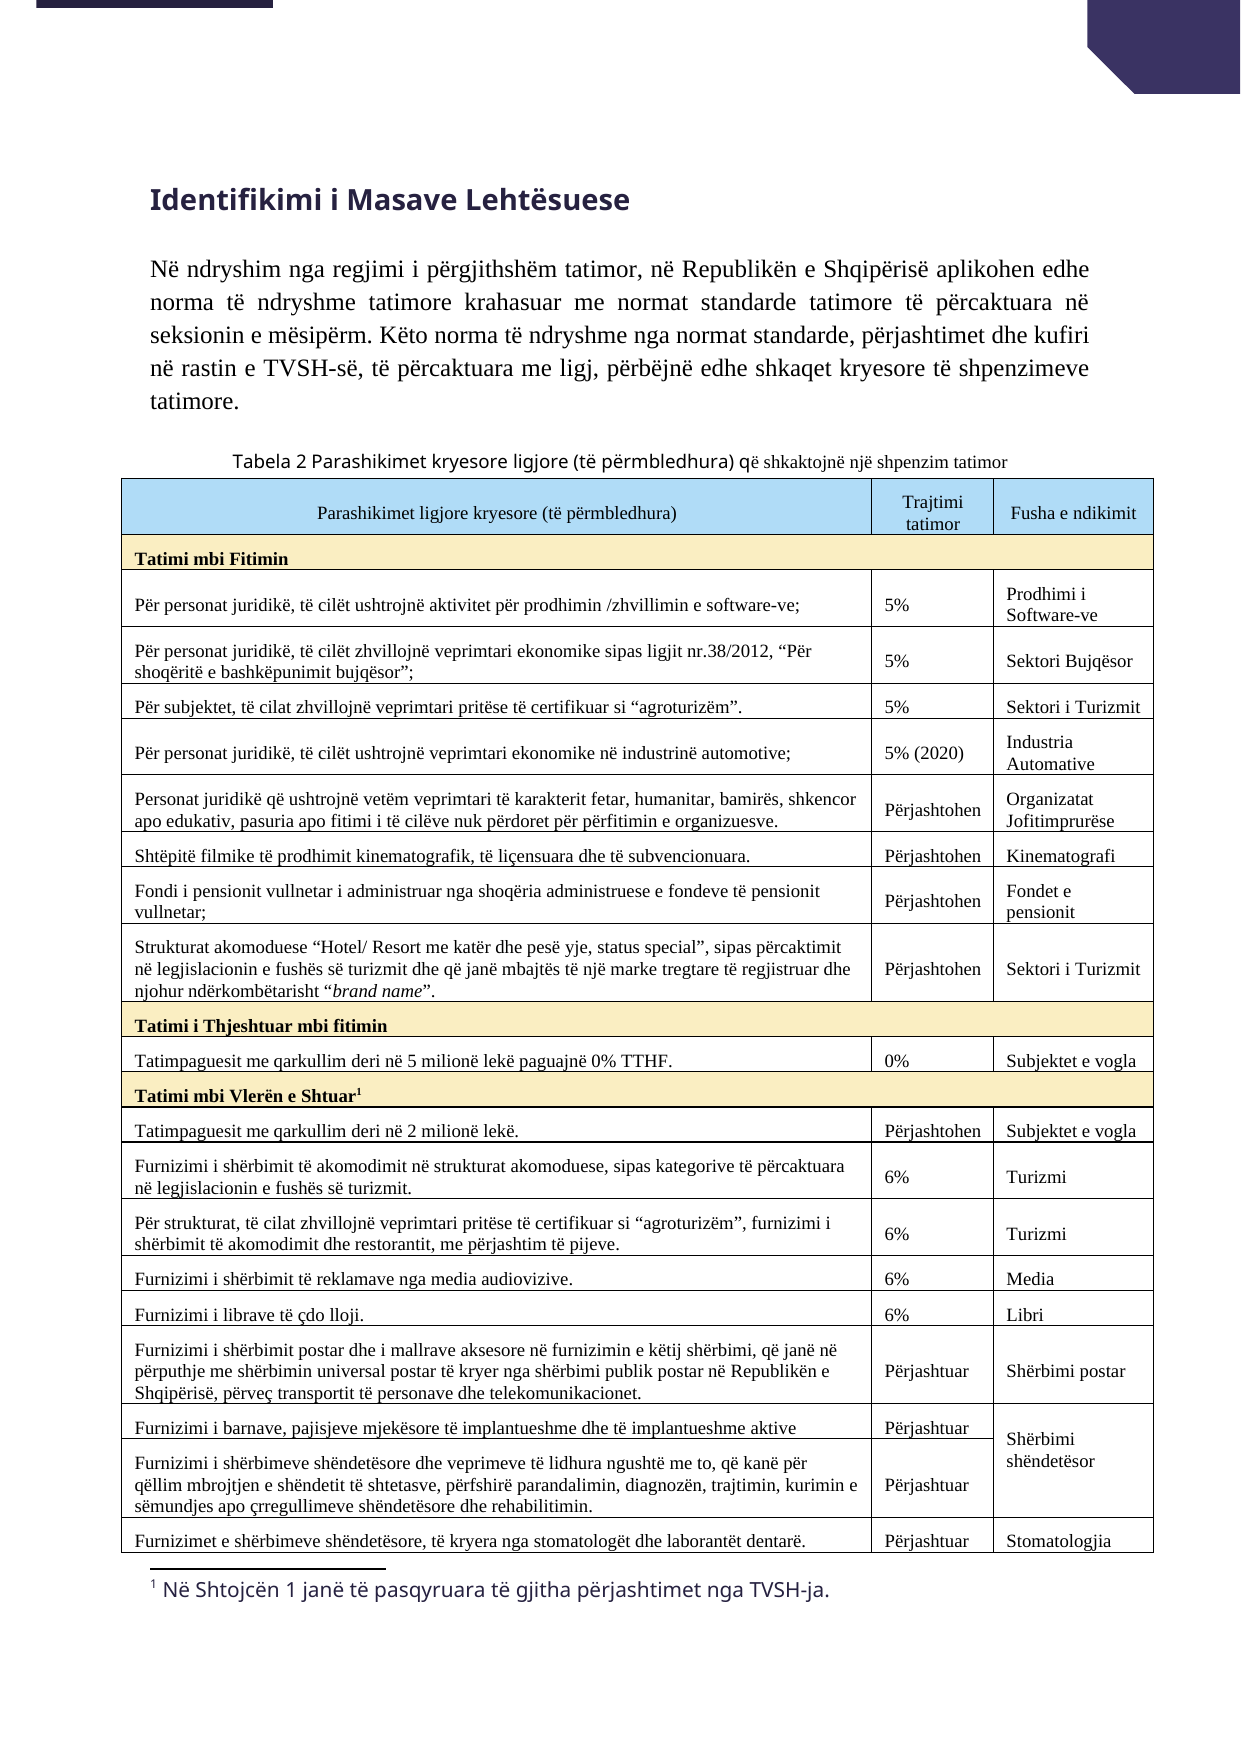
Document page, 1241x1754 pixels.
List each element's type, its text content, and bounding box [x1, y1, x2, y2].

table_cell Sektori Bujqësor [994, 627, 1153, 683]
table_cell 0% [872, 1037, 993, 1071]
table_cell Tatimi mbi Fitimin [122, 535, 1153, 569]
table_cell Fondet e pensionit [994, 867, 1153, 923]
table_cell Për personat juridikë, të cilët ushtrojnë aktivitet për prodhimin /zhvillimin e software-ve; [122, 570, 871, 626]
table_cell Industria Automative [994, 719, 1153, 774]
table_cell Përjashtohen [872, 832, 993, 866]
table_cell Furnizimi i barnave, pajisjeve mjekësore të implantueshme dhe të implantueshme aktive [122, 1404, 871, 1438]
table_cell 5% [872, 570, 993, 626]
table_cell Tatimi mbi Vlerën e Shtuar [122, 1072, 1153, 1106]
table_cell Subjektet e vogla [994, 1108, 1153, 1141]
table_cell Subjektet e vogla [994, 1037, 1153, 1071]
table_cell Organizatat Jofitimprurëse [994, 775, 1153, 831]
table_cell Kinematografi [994, 832, 1153, 866]
table_cell Personat juridikë që ushtrojnë vetëm veprimtari të karakterit fetar, humanitar, bamirës, shkencor apo edukativ, pasuria apo fitimi i të cilëve nuk përdoret për përfitimin e organizuesve. [122, 775, 871, 831]
text Në ndryshim nga regjimi i përgjithshëm tatimor, në Republikën e Shqipërisë aplikohen edhe norma të ndryshme tatimore krahasuar me normat standarde tatimore të përcaktuara në seksionin e mësipërm. Këto norma të ndryshme nga normat standarde, përjashtimet dhe kufiri në rastin e TVSH-së, të përcaktuara me ligj, përbëjnë edhe shkaqet kryesore të shpenzimeve tatimore. [150, 254, 1090, 415]
table_cell Përjashtohen [872, 1108, 993, 1141]
table_cell Media [994, 1256, 1153, 1290]
table_cell Stomatologjia [994, 1518, 1153, 1552]
table_cell Përjashtohen [872, 867, 993, 923]
subtitle Identifikimi i Masave Lehtësuese [150, 179, 1090, 219]
table_cell 6% [872, 1256, 993, 1290]
table_header Parashikimet ligjore kryesore (të përmbledhura) [122, 479, 871, 534]
table_header Fusha e ndikimit [994, 479, 1153, 534]
table_cell Shtëpitë filmike të prodhimit kinematografik, të liçensuara dhe të subvencionuara. [122, 832, 871, 866]
table_cell Për strukturat, të cilat zhvillojnë veprimtari pritëse të certifikuar si “agroturizëm”, furnizimi i shërbimit të akomodimit dhe restorantit, me përjashtim të pijeve. [122, 1199, 871, 1255]
table_cell Përjashtuar [872, 1439, 993, 1517]
text Tabela 2 Parashikimet kryesore ligjore (të përmbledhura) që shkaktojnë një shpenzim tatimor [150, 448, 1090, 474]
table_cell Për subjektet, të cilat zhvillojnë veprimtari pritëse të certifikuar si “agroturizëm”. [122, 684, 871, 718]
table_cell Furnizimi i shërbimit të akomodimit në strukturat akomoduese, sipas kategorive të përcaktuara në legjislacionin e fushës së turizmit. [122, 1143, 871, 1198]
table_cell Shërbimi postar [994, 1326, 1153, 1403]
table_cell 5% [872, 627, 993, 683]
table_cell Furnizimi i shërbimit postar dhe i mallrave aksesore në furnizimin e këtij shërbimi, që janë në përputhje me shërbimin universal postar të kryer nga shërbimi publik postar në Republikën e Shqipërisë, përveç transportit të personave dhe telekomunikacionet. [122, 1326, 871, 1403]
table_cell Furnizimet e shërbimeve shëndetësore, të kryera nga stomatologët dhe laborantët dentarë. [122, 1518, 871, 1552]
table_cell Shërbimi shëndetësor [994, 1404, 1153, 1517]
table_cell Tatimpaguesit me qarkullim deri në 5 milionë lekë paguajnë 0% TTHF. [122, 1037, 871, 1071]
table_cell Libri [994, 1291, 1153, 1325]
table_cell 5% (2020) [872, 719, 993, 774]
table_cell 6% [872, 1291, 993, 1325]
table_cell Sektori i Turizmit [994, 924, 1153, 1001]
table_header Trajtimi tatimor [872, 479, 993, 534]
table_cell 6% [872, 1143, 993, 1198]
table_cell Përjashtohen [872, 924, 993, 1001]
table_cell Fondi i pensionit vullnetar i administruar nga shoqëria administruese e fondeve të pensionit vullnetar; [122, 867, 871, 923]
table_cell Furnizimi i librave të çdo lloji. [122, 1291, 871, 1325]
table_cell Sektori i Turizmit [994, 684, 1153, 718]
table_cell Furnizimi i shërbimit të reklamave nga media audiovizive. [122, 1256, 871, 1290]
table_cell 5% [872, 684, 993, 718]
table_cell Përjashtuar [872, 1404, 993, 1438]
table_cell Për personat juridikë, të cilët zhvillojnë veprimtari ekonomike sipas ligjit nr.38/2012, “Për shoqëritë e bashkëpunimit bujqësor”; [122, 627, 871, 683]
table_cell 6% [872, 1199, 993, 1255]
table_cell Përjashtuar [872, 1518, 993, 1552]
table_cell Furnizimi i shërbimeve shëndetësore dhe veprimeve të lidhura ngushtë me to, që kanë për qëllim mbrojtjen e shëndetit të shtetasve, përfshirë parandalimin, diagnozën, trajtimin, kurimin e sëmundjes apo çrregullimeve shëndetësore dhe rehabilitimin. [122, 1439, 871, 1517]
table_cell Përjashtohen [872, 775, 993, 831]
table_cell Përjashtuar [872, 1326, 993, 1403]
table_cell Turizmi [994, 1143, 1153, 1198]
table_cell Tatimi i Thjeshtuar mbi fitimin [122, 1002, 1153, 1036]
table_cell Për personat juridikë, të cilët ushtrojnë veprimtari ekonomike në industrinë automotive; [122, 719, 871, 774]
table_cell Tatimpaguesit me qarkullim deri në 2 milionë lekë. [122, 1108, 871, 1141]
table_cell Prodhimi i Software-ve [994, 570, 1153, 626]
table_cell Turizmi [994, 1199, 1153, 1255]
table_cell Strukturat akomoduese “Hotel/ Resort me katër dhe pesë yje, status special”, sipas përcaktimit në legjislacionin e fushës së turizmit dhe që janë mbajtës të një marke tregtare të regjistruar dhe njohur ndërkombëtarisht “brand name”. [122, 924, 871, 1001]
